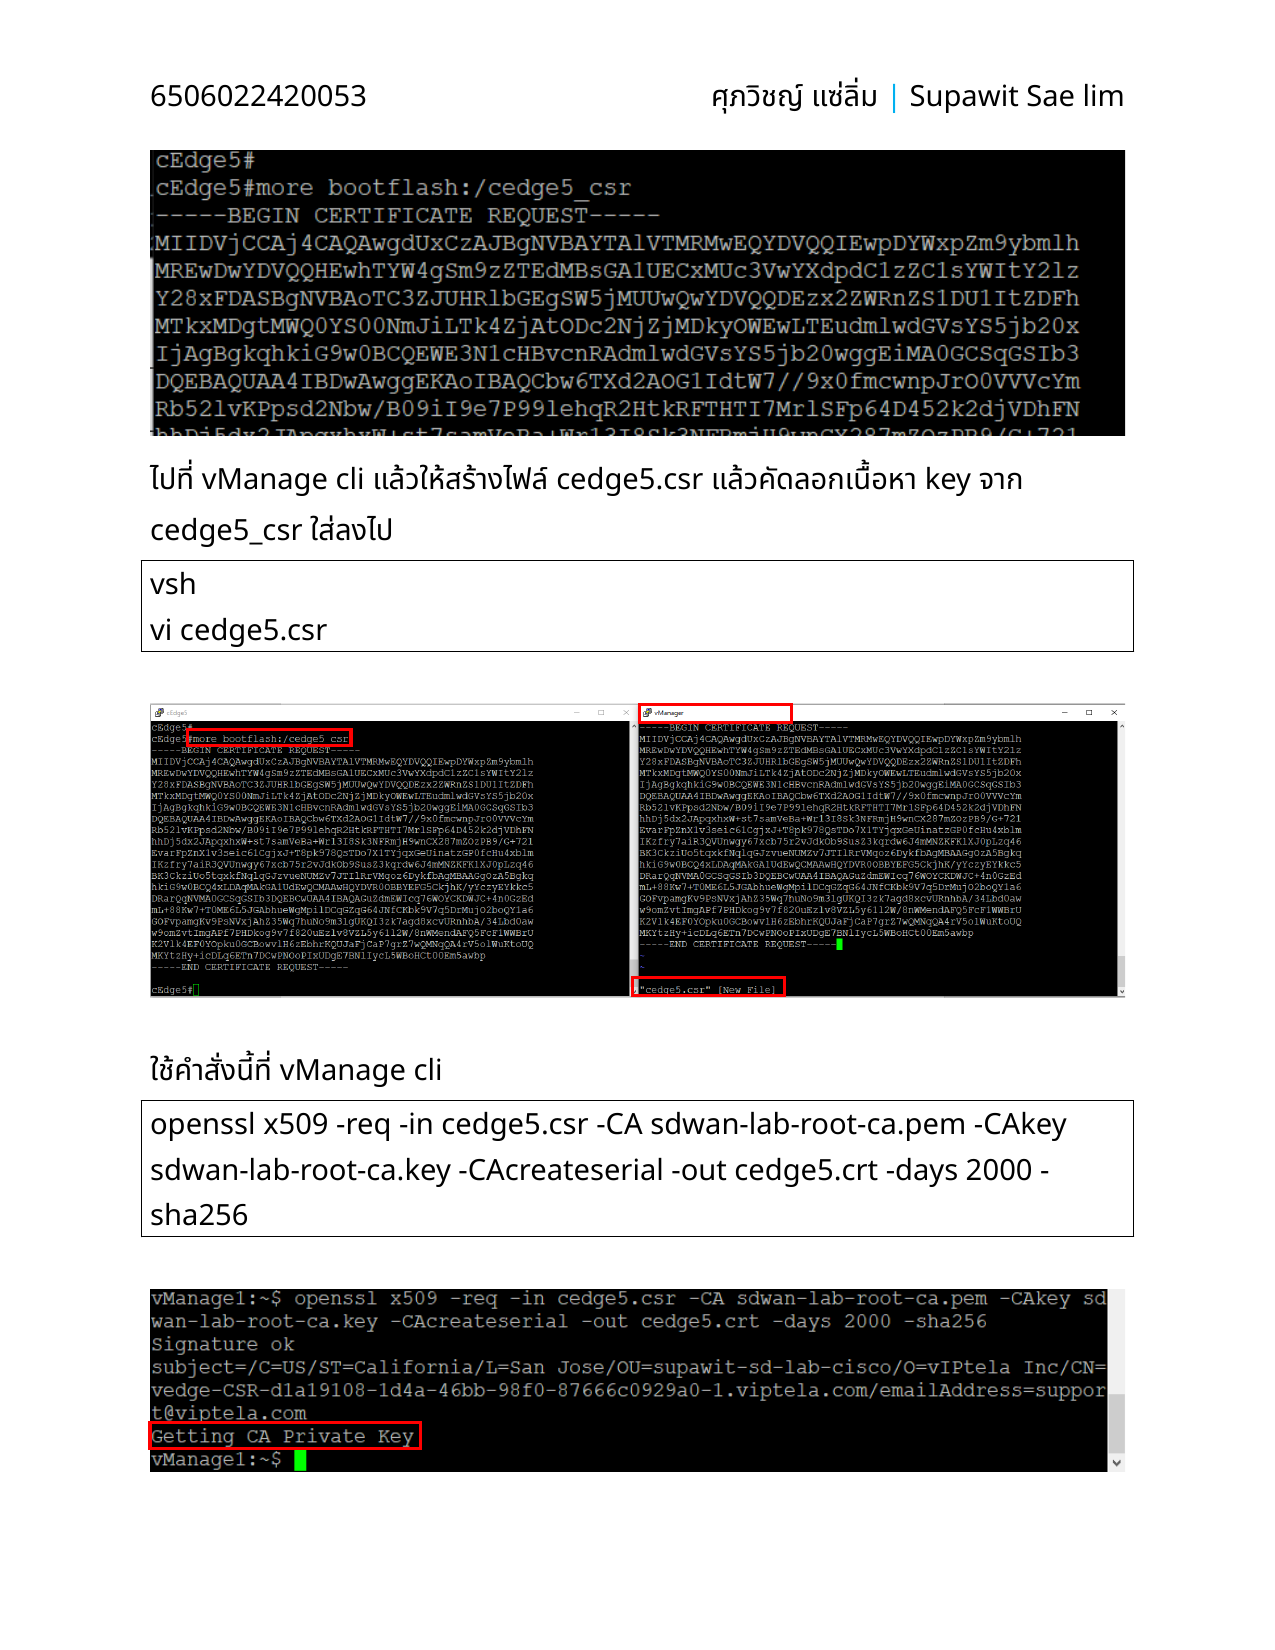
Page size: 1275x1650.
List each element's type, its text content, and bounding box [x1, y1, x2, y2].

picture [150, 1289, 1125, 1472]
text vsh [142, 561, 1133, 603]
text ใช้คำสั่งนี้ที่ vManage cli [150, 1049, 1125, 1094]
picture [641, 706, 790, 721]
text openssl x509 -req -in cedge5.csr -CA sdwan-lab-root-ca.pem -CAkey sdwan-lab-root-ca.key -CAcreateserial -out cedge5.crt -days 2000 -sha256 [142, 1101, 1133, 1236]
picture [150, 150, 1125, 436]
text vi cedge5.csr [142, 606, 1133, 651]
picture [152, 1424, 419, 1447]
text ไปที่ vManage cli แล้วให้สร้างไฟล์ cedge5.csr แล้วคัดลอกเนื้อหา key จาก cedge5_csr ใส่ลงไป [150, 459, 1125, 554]
picture [150, 703, 1125, 998]
